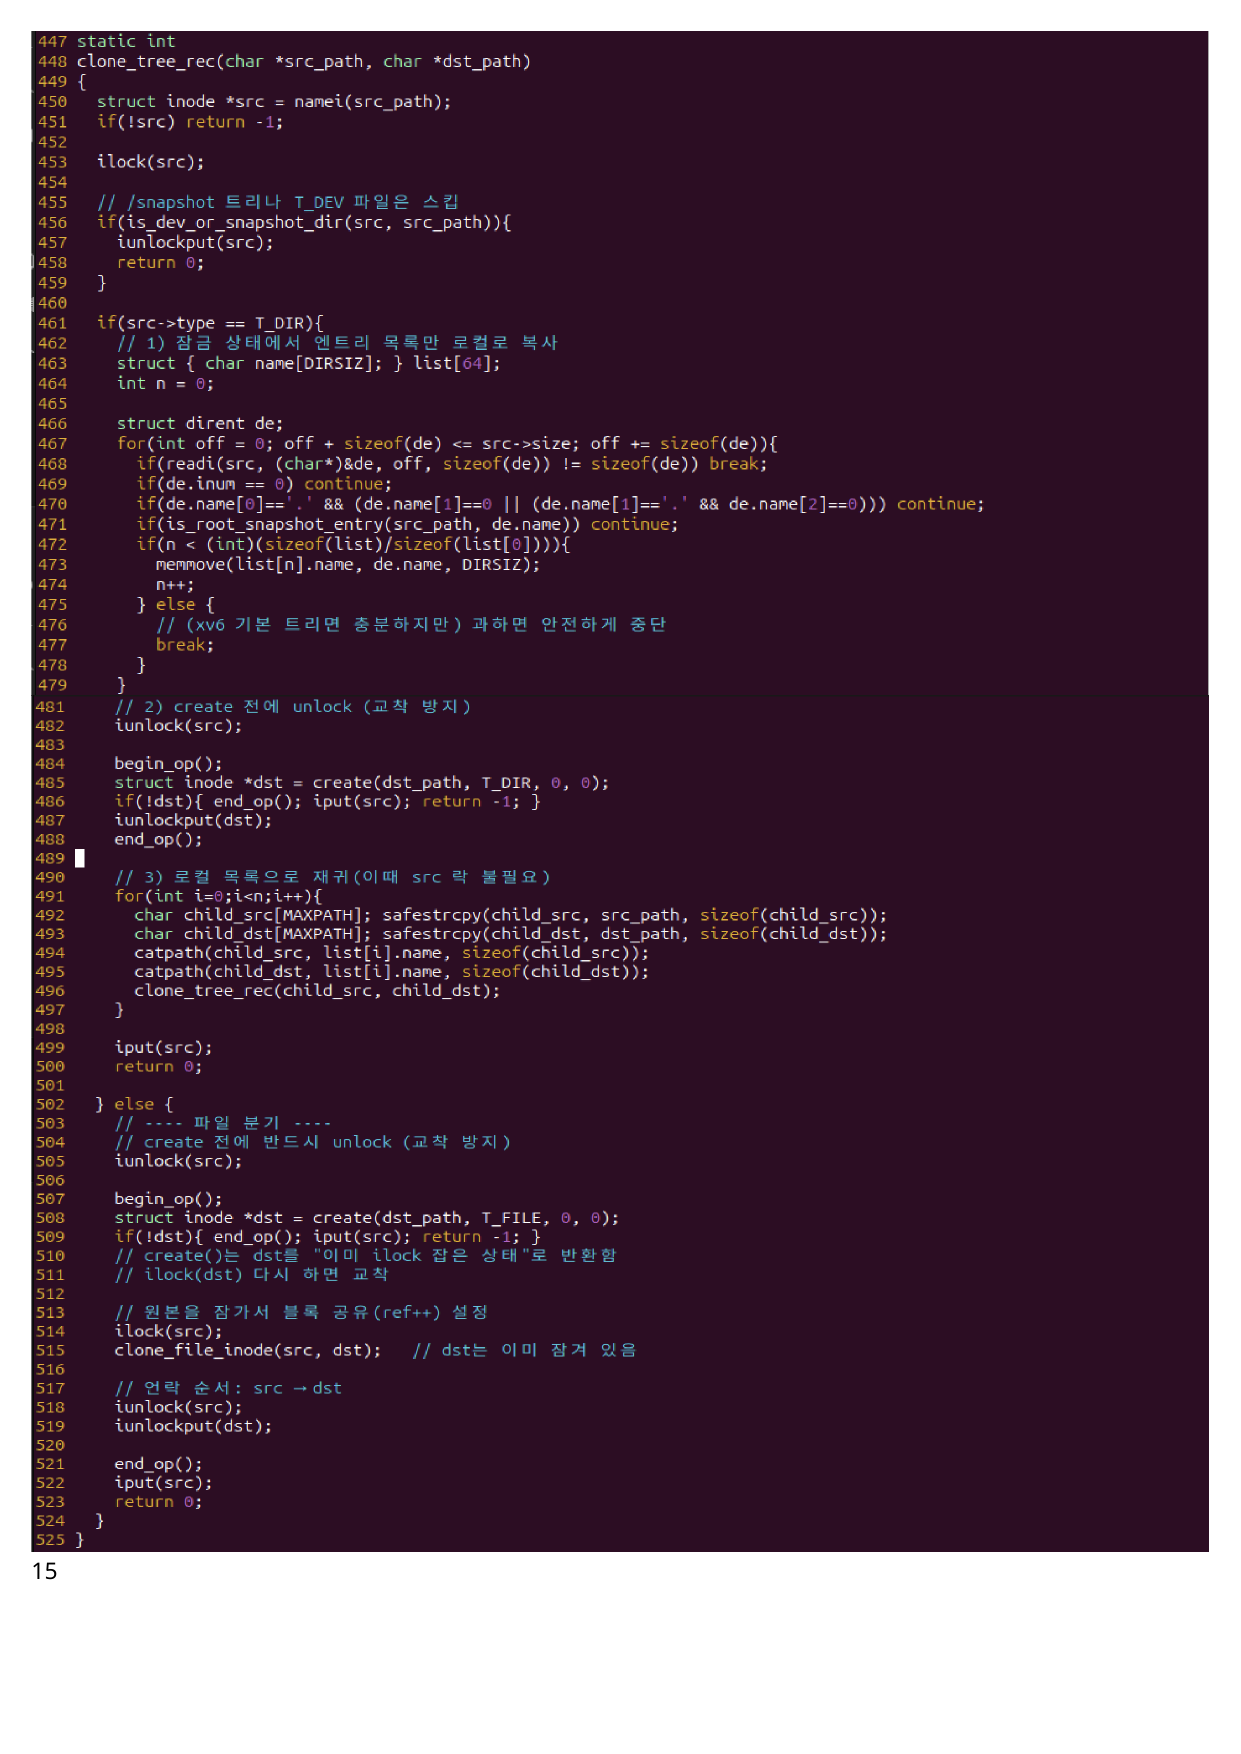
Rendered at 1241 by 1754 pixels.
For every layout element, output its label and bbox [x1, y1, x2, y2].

picture [31, 31, 1209, 1552]
